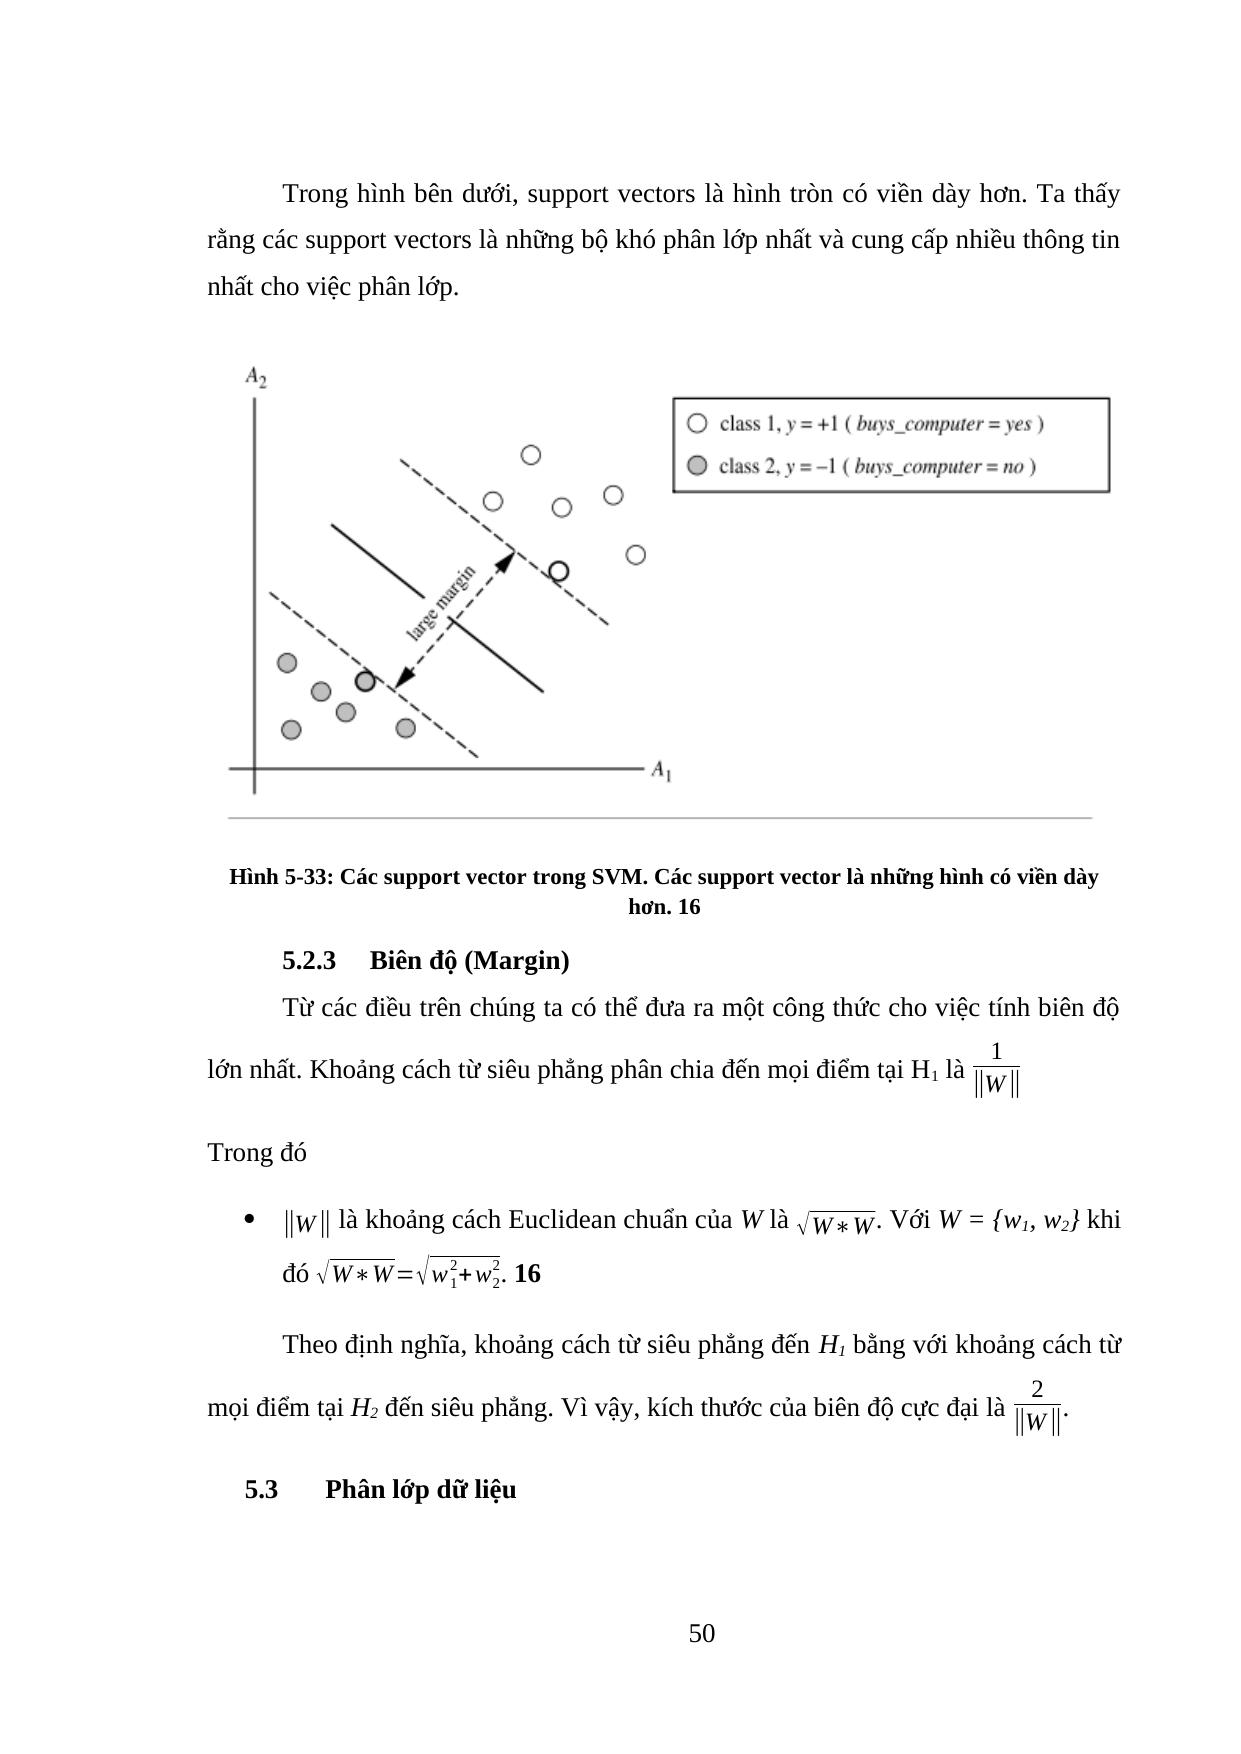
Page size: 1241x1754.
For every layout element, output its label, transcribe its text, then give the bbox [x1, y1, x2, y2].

text Theo định nghĩa, khoảng cách từ siêu phẳng đến H1 bằng với khoảng cách từ mọi điểm tại H2 đến siêu phẳng. Vì vậy, kích thước của biên độ cực đại là . [207, 1329, 1122, 1437]
list là khoảng cách Euclidean chuẩn của W là . Với W = {w1, w2} khi đó . [244, 1203, 1122, 1292]
text Trong hình bên dưới, support vectors là hình tròn có viền dày hơn. Ta thấy rằng các support vectors là những bộ khó phân lớp nhất và cung cấp nhiều thông tin nhất cho việc phân lớp. [207, 177, 1122, 301]
text Từ các điều trên chúng ta có thể đưa ra một công thức cho việc tính biên độ lớn nhất. Khoảng cách từ siêu phẳng phân chia đến mọi điểm tại H1 là [207, 991, 1122, 1100]
subtitle Biên độ (Margin) [282, 944, 1122, 976]
picture [212, 337, 1117, 827]
text Trong đó [207, 1136, 1122, 1167]
subtitle Phân lớp dữ liệu [244, 1473, 1122, 1505]
